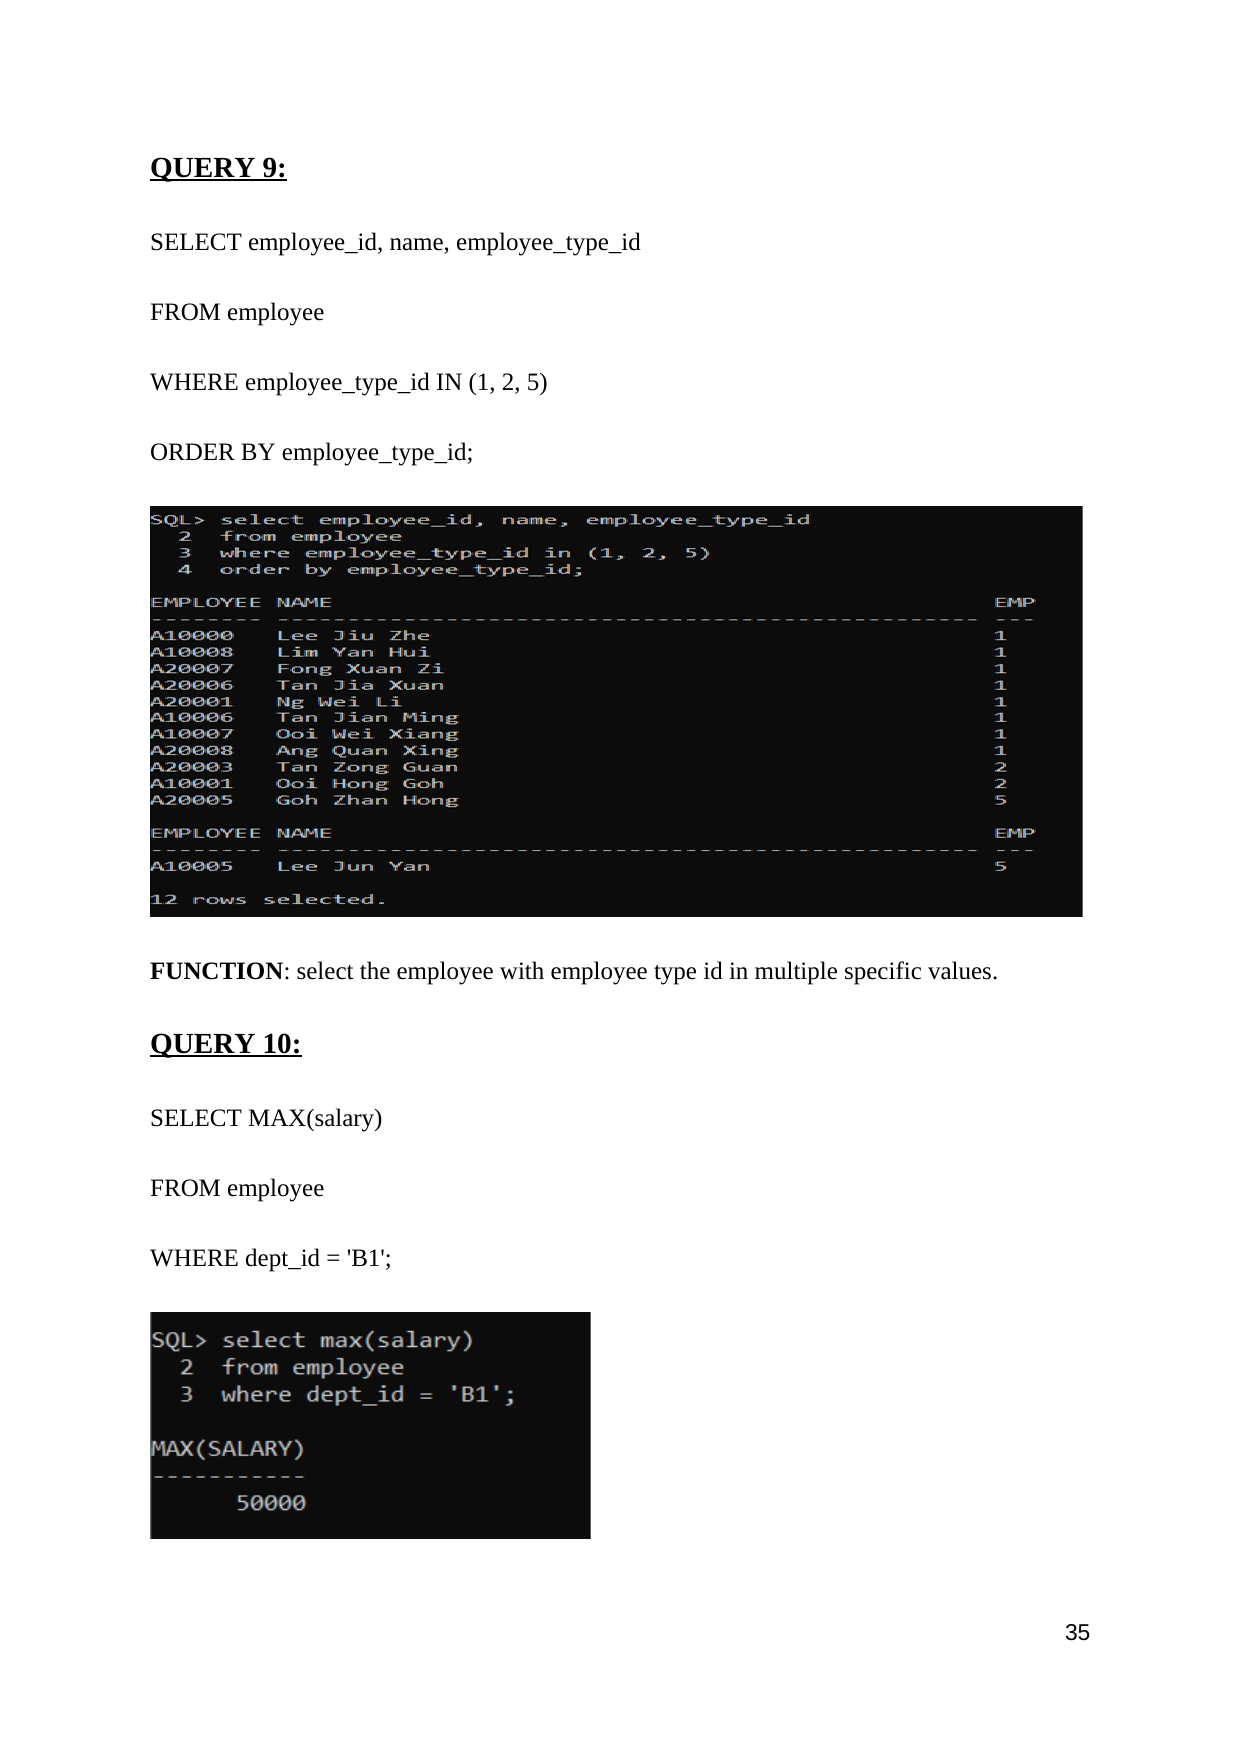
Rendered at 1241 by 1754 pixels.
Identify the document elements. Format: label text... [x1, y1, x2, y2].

picture [150, 506, 1083, 917]
text FUNCTION: select the employee with employee type id in multiple specific values. [150, 956, 1090, 985]
text SELECT employee_id, name, employee_type_id [150, 227, 1090, 256]
text SELECT MAX(salary) [150, 1103, 1090, 1132]
picture [150, 1312, 591, 1539]
text QUERY 10: [150, 1026, 1090, 1059]
text WHERE dept_id = 'B1'; [150, 1243, 1090, 1272]
text ORDER BY employee_type_id; [150, 437, 1090, 465]
text FROM employee [150, 297, 1090, 326]
text QUERY 9: [150, 150, 1090, 183]
text WHERE employee_type_id IN (1, 2, 5) [150, 367, 1090, 396]
text FROM employee [150, 1173, 1090, 1202]
